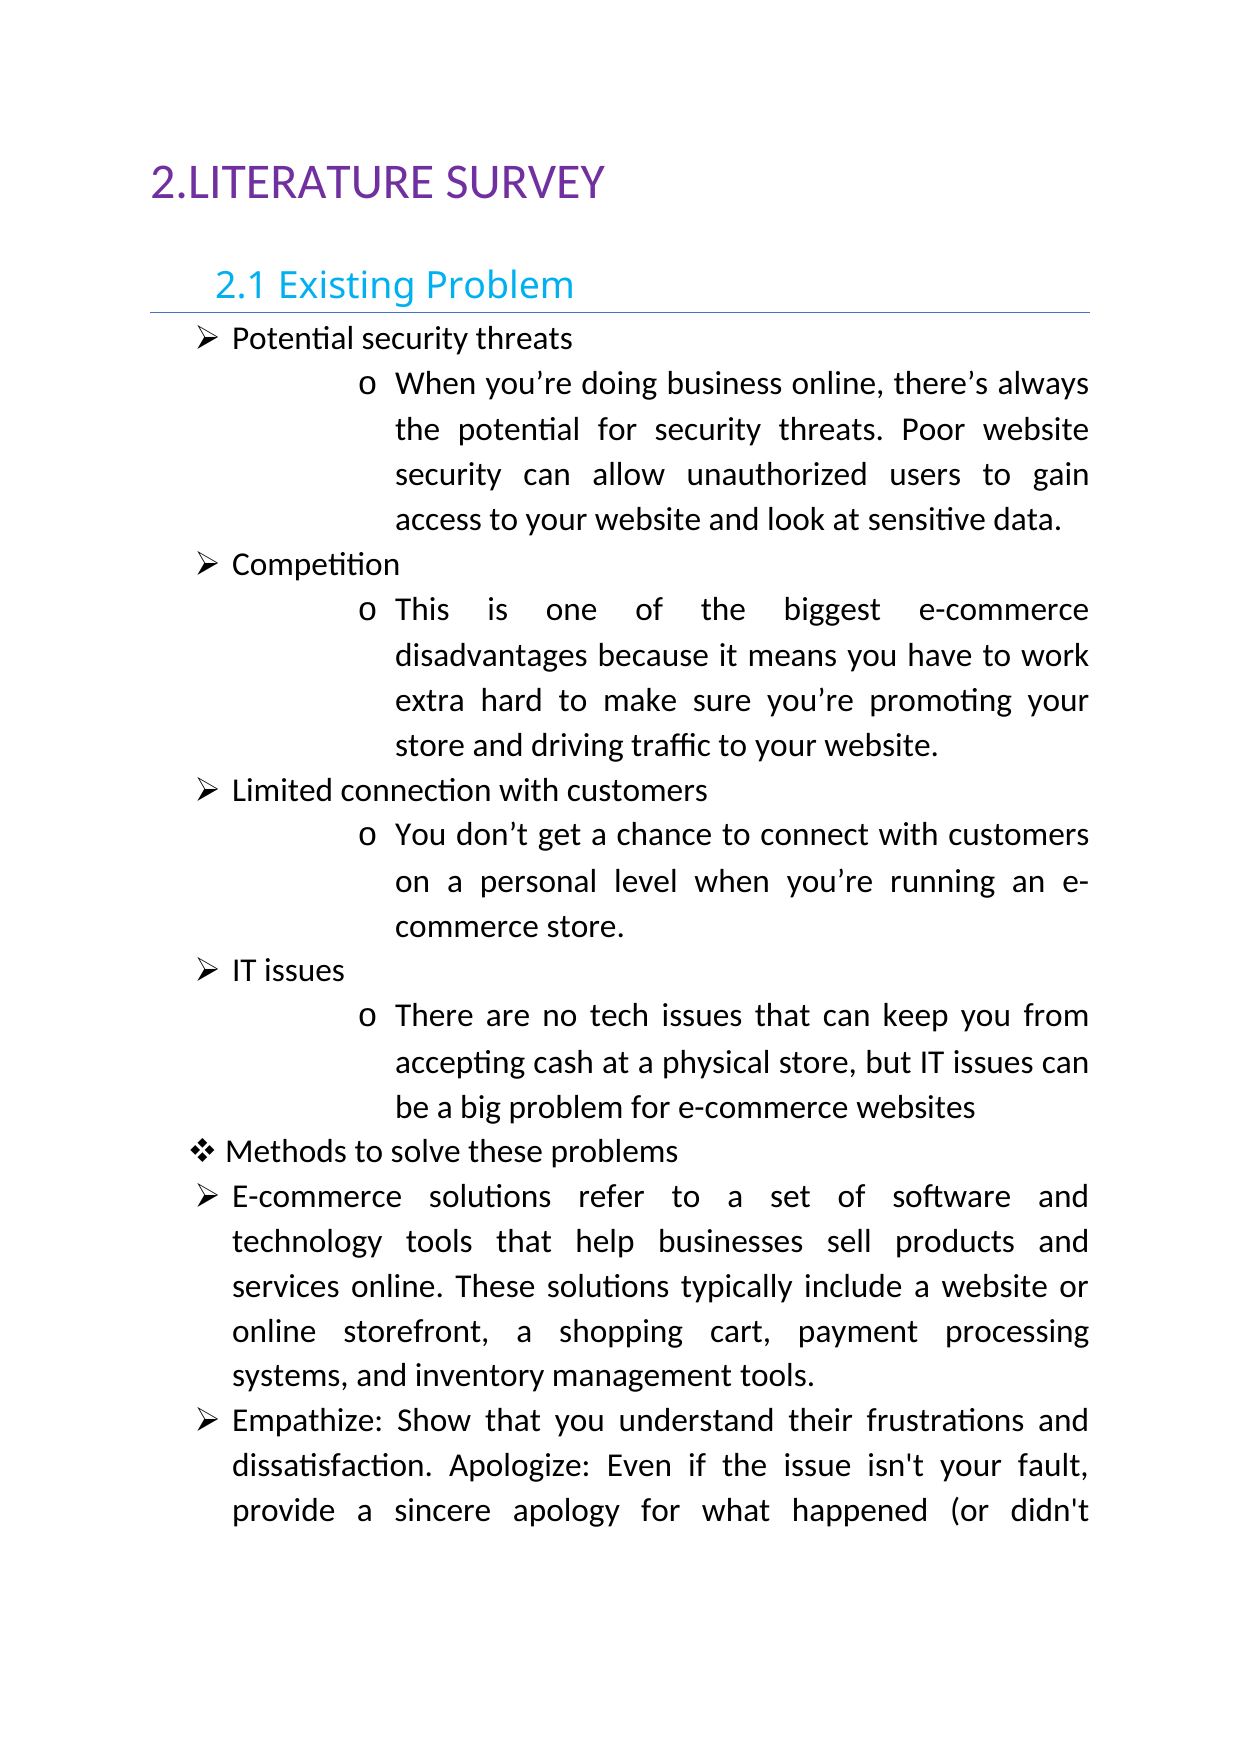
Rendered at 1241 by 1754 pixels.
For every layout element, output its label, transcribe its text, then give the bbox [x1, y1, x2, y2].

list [194, 1399, 1090, 1529]
list E-commerce solutions refer to a set of software and technology tools that help businesses sell products and services online. These solutions typically include a website or online storefront, a shopping cart, payment processing systems, and inventory management tools. [194, 1175, 1090, 1395]
list Competition [194, 543, 1090, 583]
text 2.LITERATURE SURVEY [150, 150, 1090, 211]
list This is one of the biggest e-commerce disadvantages because it means you have to work extra hard to make sure you’re promoting your store and driving traffic to your website. [357, 588, 1090, 764]
list Limited connection with customers [194, 768, 1090, 809]
list Potential security threats [194, 317, 1090, 358]
list There are no tech issues that can keep you from accepting cash at a physical store, but IT issues can be a big problem for e-commerce websites [357, 994, 1090, 1126]
list You don’t get a chance to connect with customers on a personal level when you’re running an e-commerce store. [357, 813, 1090, 945]
list When you’re doing business online, there’s always the potential for security threats. Poor website security can allow unauthorized users to gain access to your website and look at sensitive data. [357, 362, 1090, 539]
subtitle 2.1 Existing Problem [150, 259, 1090, 312]
list Methods to solve these problems [187, 1130, 1090, 1171]
list IT issues [194, 949, 1090, 990]
